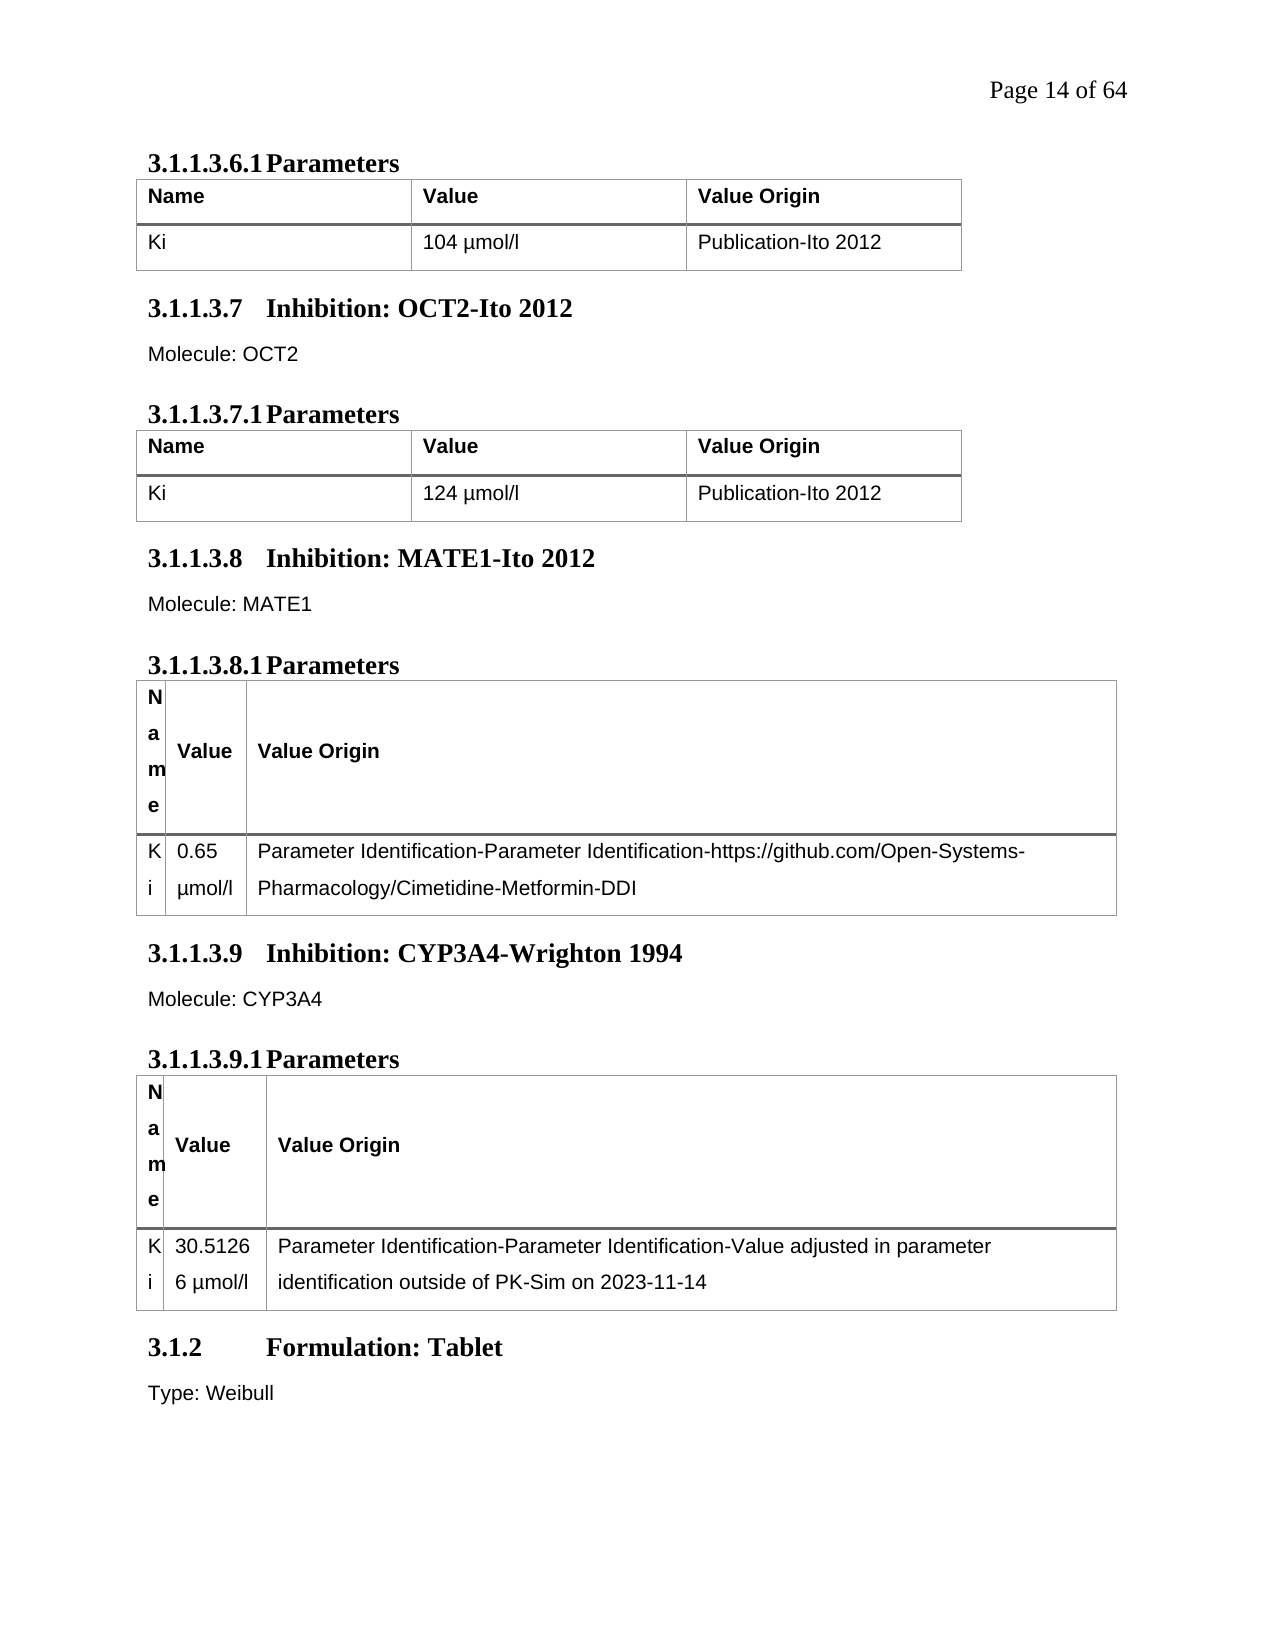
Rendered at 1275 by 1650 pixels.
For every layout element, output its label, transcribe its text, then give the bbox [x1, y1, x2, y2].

table_cell Ki [137, 226, 411, 270]
subtitle Parameters [148, 1043, 1127, 1075]
table_cell Parameter Identification-Parameter Identification-https://github.com/Open-Systems-Pharmacology/Cimetidine-Metformin-DDI [247, 836, 1116, 915]
text Molecule: CYP3A4 [148, 987, 1127, 1011]
table_header Value Origin [687, 180, 961, 223]
text Molecule: OCT2 [148, 342, 1127, 366]
table_cell 104 µmol/l [412, 226, 686, 270]
subtitle Inhibition: MATE1-Ito 2012 [148, 542, 1127, 573]
table_header Value [412, 180, 686, 223]
table_header Name [137, 431, 411, 474]
table_cell 30.51266 µmol/l [164, 1230, 266, 1309]
table_cell Ki [137, 836, 165, 915]
table_header Value Origin [267, 1076, 1116, 1227]
subtitle Parameters [148, 398, 1127, 429]
table_header Value [166, 681, 246, 832]
table_cell Ki [137, 477, 411, 521]
table_header Value [164, 1076, 266, 1227]
table_header Name [137, 180, 411, 223]
subtitle Parameters [148, 148, 1127, 179]
table_header Value Origin [687, 431, 961, 474]
table_header Value Origin [247, 681, 1116, 832]
table_header Value [412, 431, 686, 474]
table_cell 0.65 µmol/l [166, 836, 246, 915]
text Molecule: MATE1 [148, 592, 1127, 616]
table_cell Publication-Ito 2012 [687, 226, 961, 270]
table_cell Parameter Identification-Parameter Identification-Value adjusted in parameter identification outside of PK-Sim on 2023-11-14 [267, 1230, 1116, 1309]
table_cell 124 µmol/l [412, 477, 686, 521]
table_cell Ki [137, 1230, 163, 1309]
subtitle Inhibition: CYP3A4-Wrighton 1994 [148, 937, 1127, 968]
subtitle Formulation: Tablet [148, 1331, 1127, 1362]
subtitle Parameters [148, 649, 1127, 680]
text Type: Weibull [148, 1381, 1127, 1405]
subtitle Inhibition: OCT2-Ito 2012 [148, 292, 1127, 323]
table_header Name [137, 681, 165, 832]
table_cell Publication-Ito 2012 [687, 477, 961, 521]
table_header Name [137, 1076, 163, 1227]
